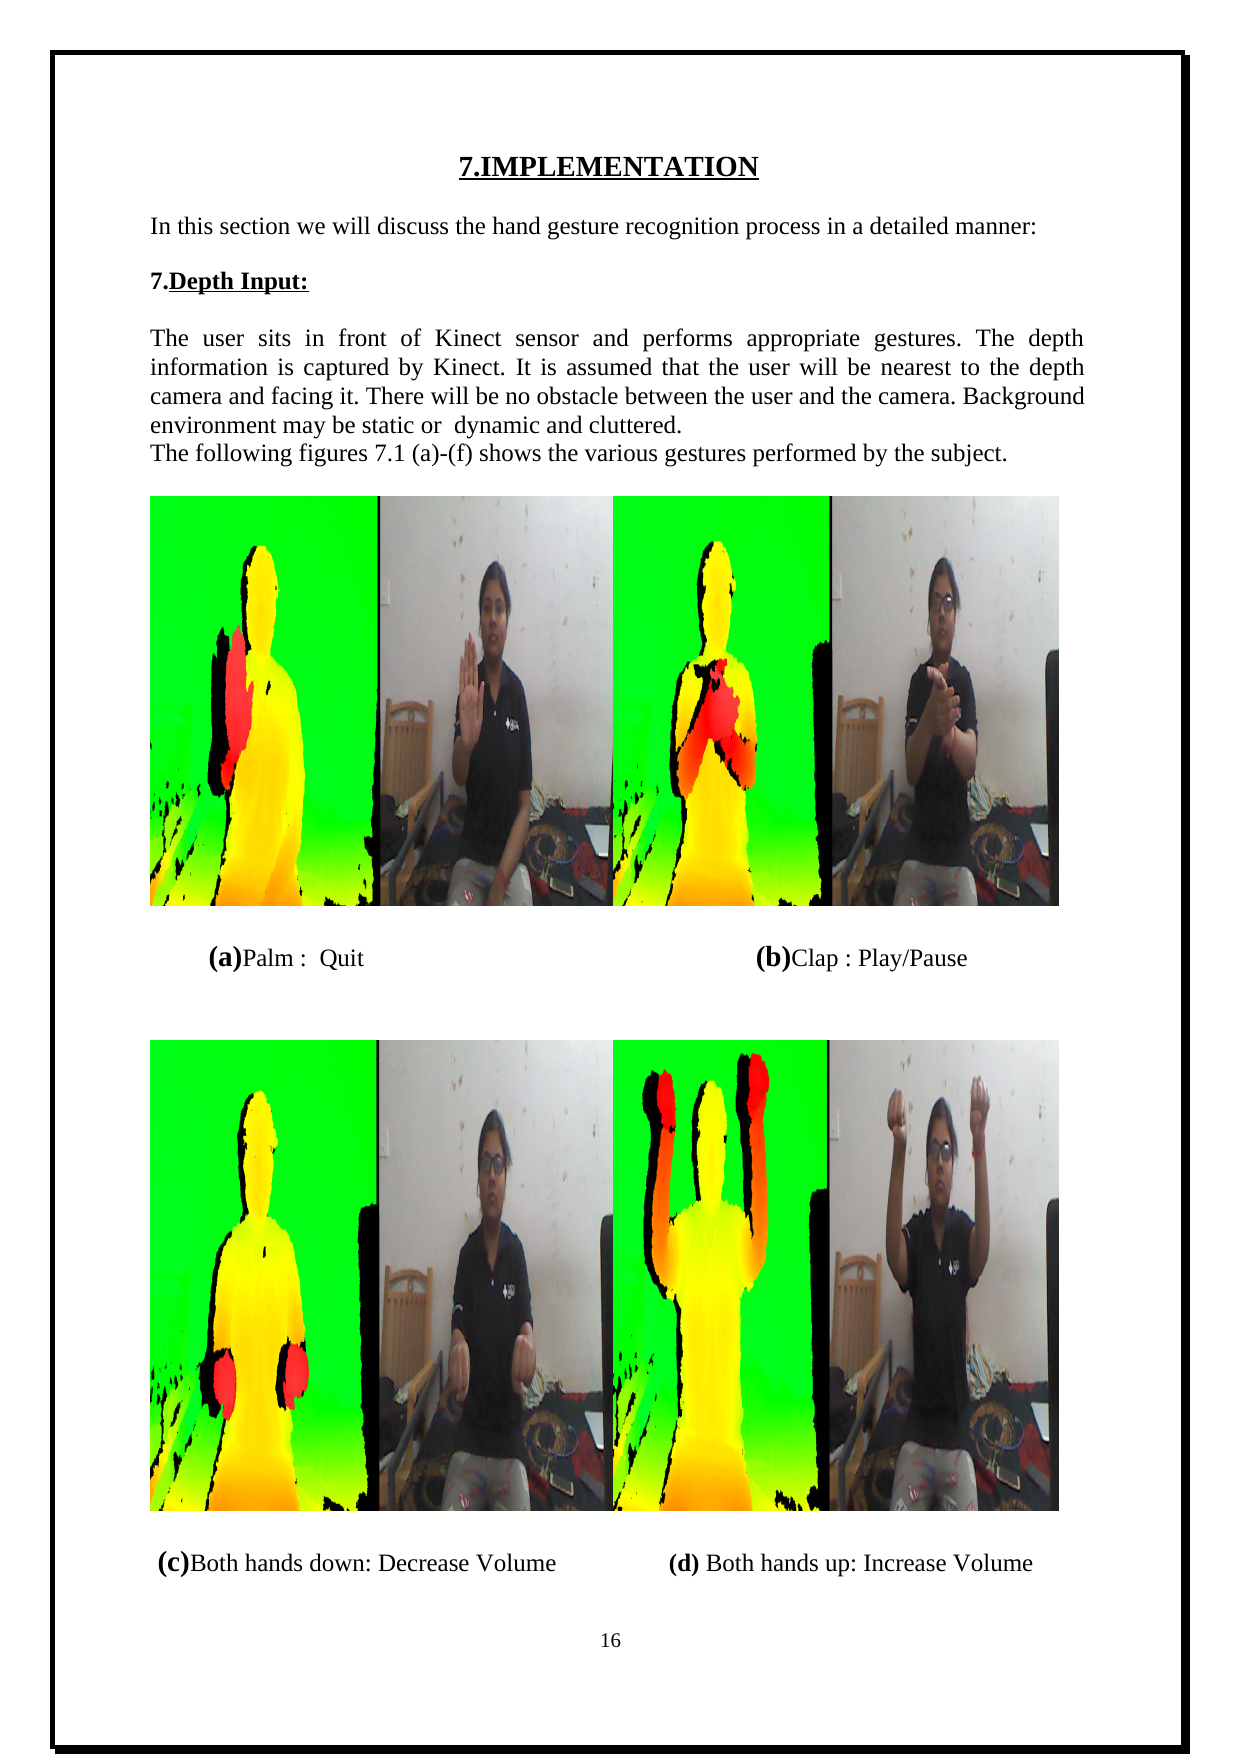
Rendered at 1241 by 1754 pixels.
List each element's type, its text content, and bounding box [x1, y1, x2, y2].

picture [150, 496, 1059, 906]
text (a)Palm : Quit (b)Clap : Play/Pause [150, 939, 1086, 973]
text The user sits in front of Kinect sensor and performs appropriate gestures. The depth information is captured by Kinect. It is assumed that the user will be nearest to the depth camera and facing it. There will be no obstacle between the user and the camera. Background environment may be static or dynamic and cluttered. [150, 323, 1086, 438]
picture [150, 1040, 1059, 1511]
text 7.IMPLEMENTATION [150, 150, 1067, 183]
text 7.Depth Input: [150, 266, 1086, 295]
text In this section we will discuss the hand gesture recognition process in a detailed manner: [150, 212, 1067, 240]
text 16 [150, 1628, 1086, 1652]
text (c)Both hands down: Decrease Volume (d) Both hands up: Increase Volume [150, 1544, 1086, 1577]
text The following figures 7.1 (a)-(f) shows the various gestures performed by the subject. [150, 438, 1086, 467]
